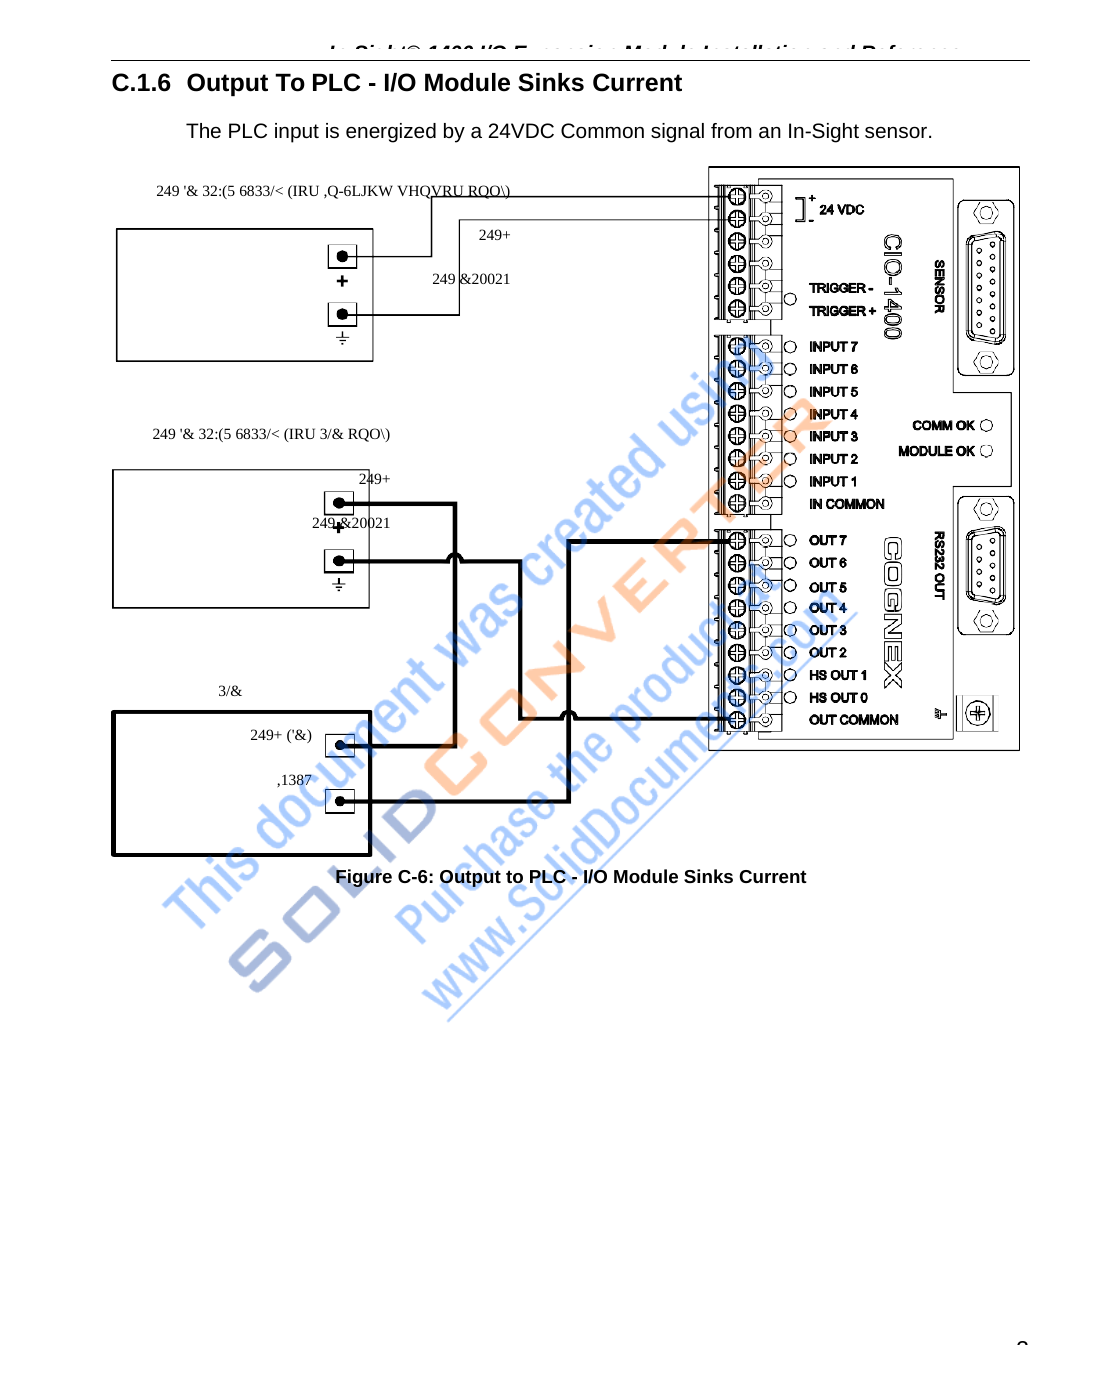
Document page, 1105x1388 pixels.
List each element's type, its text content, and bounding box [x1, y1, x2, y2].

text The PLC input is energized by a 24VDC Common signal from an In-Sight sensor. [146, 119, 973, 143]
subtitle Output To PLC - I/O Module Sinks Current [111, 68, 1073, 96]
text Figure C-6: Output to PLC - I/O Module Sinks Current [335, 171, 1073, 888]
picture [111, 166, 1020, 1057]
